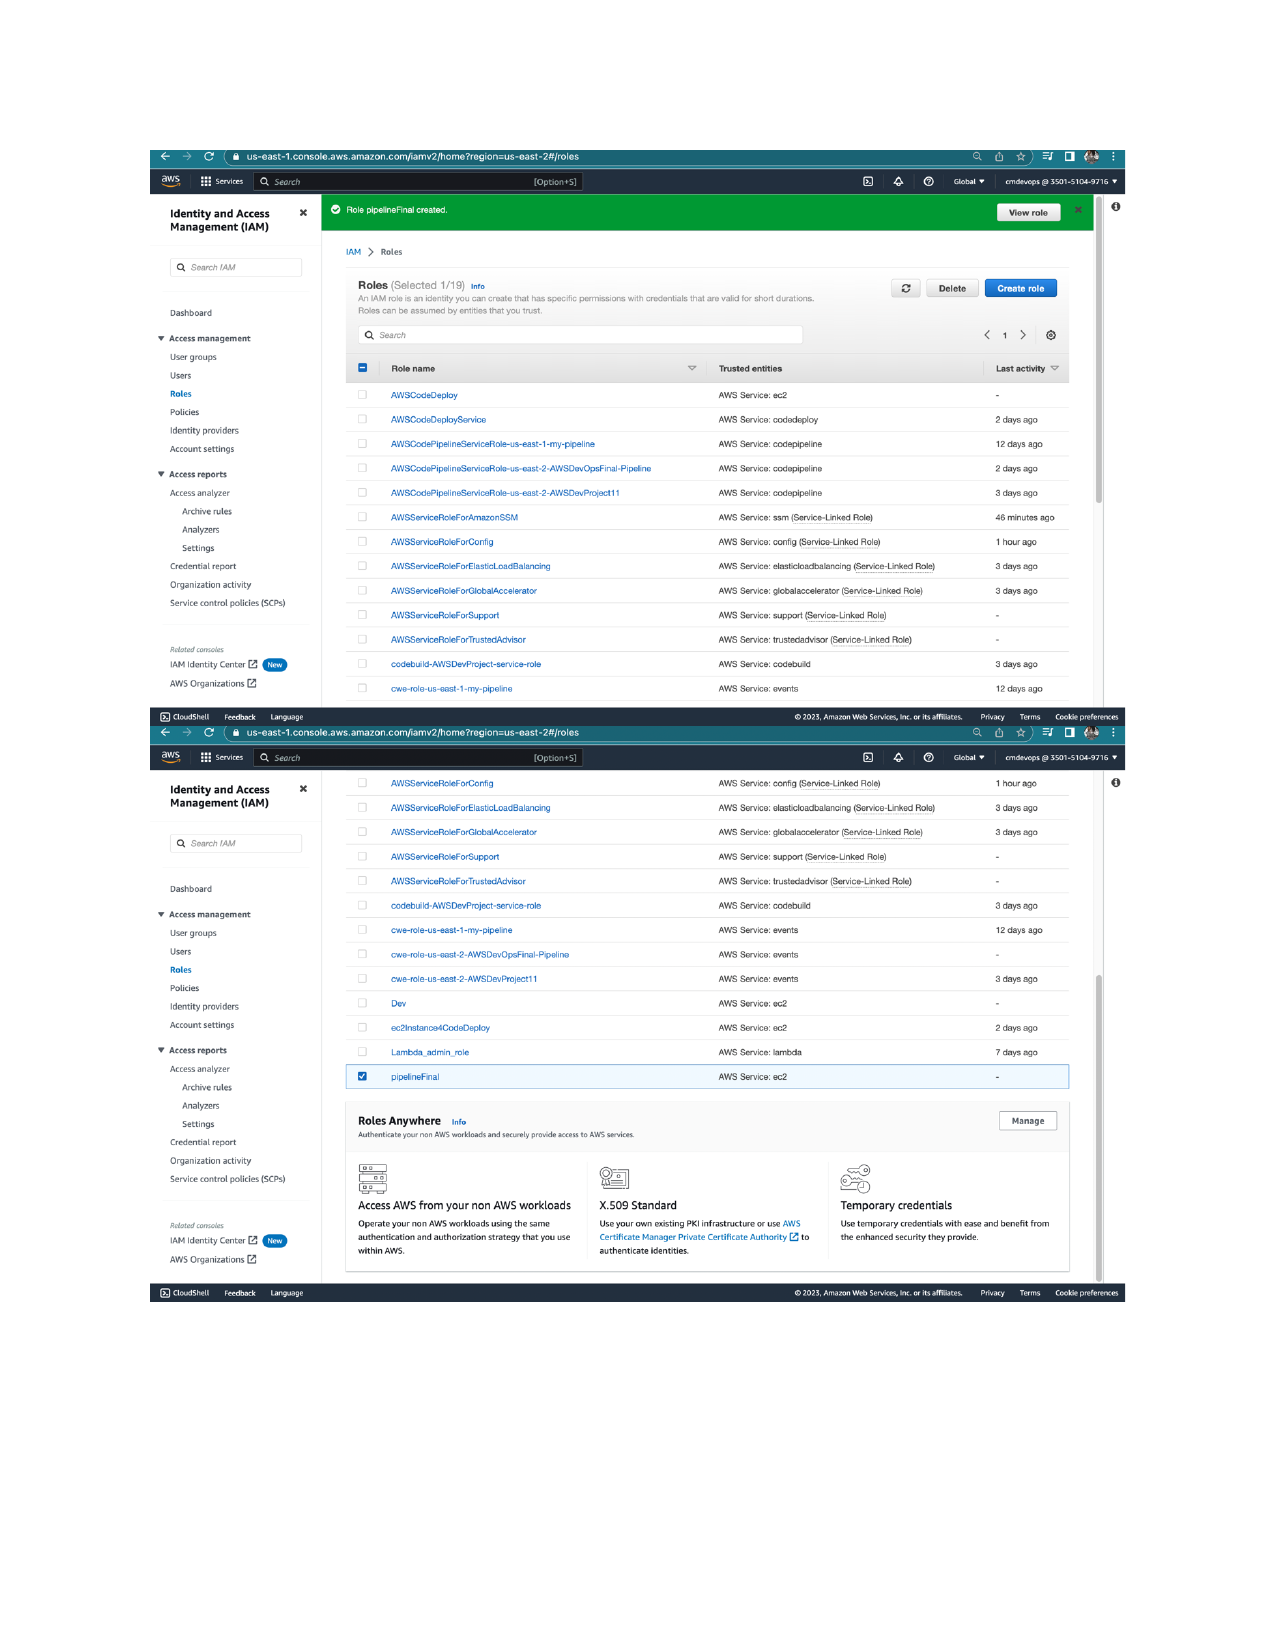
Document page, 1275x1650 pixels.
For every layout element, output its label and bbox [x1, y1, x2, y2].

picture [150, 150, 1125, 1302]
